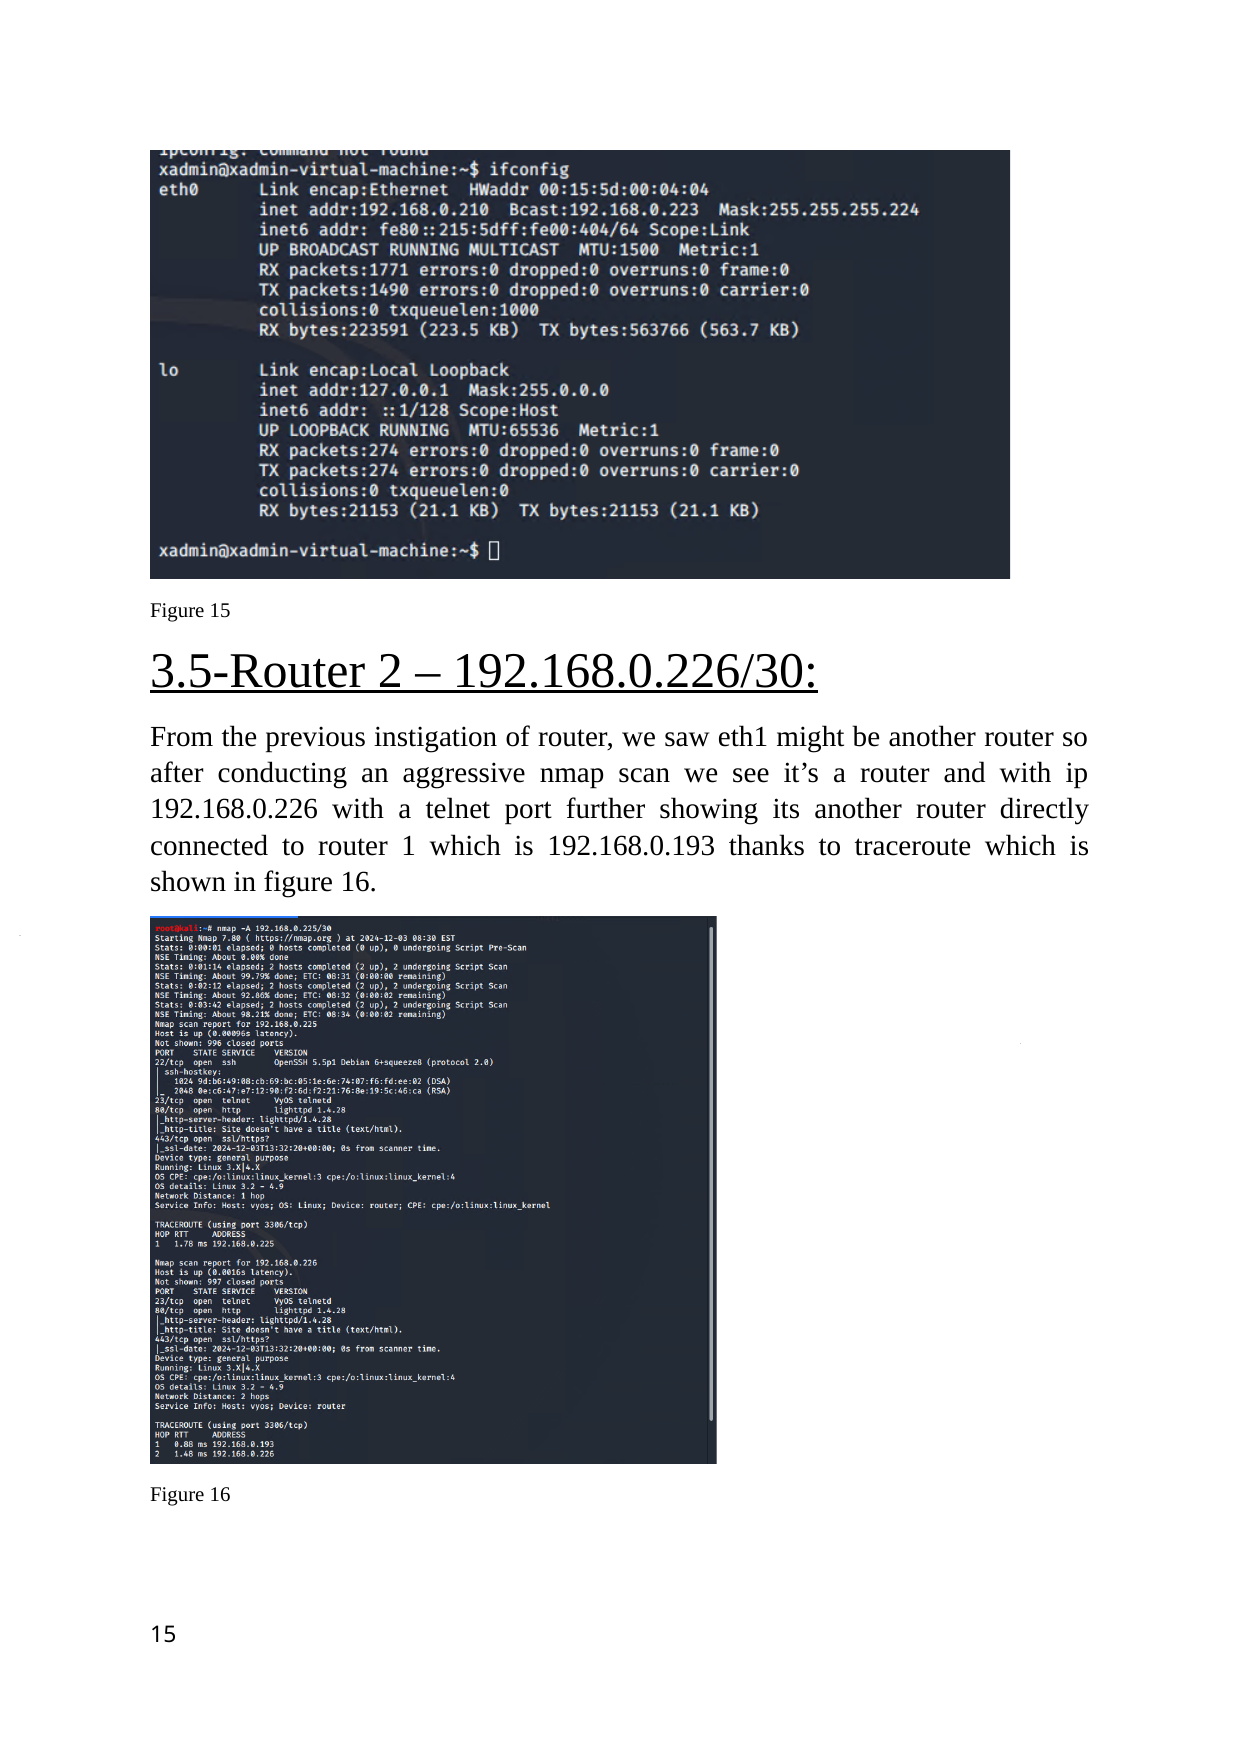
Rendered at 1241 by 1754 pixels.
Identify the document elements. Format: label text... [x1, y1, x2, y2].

text 3.5-Router 2 – 192.168.0.226/30: [150, 641, 1090, 698]
text Figure 15 [150, 598, 1090, 622]
text From the previous instigation of router, we saw eth1 might be another router so after conducting an aggressive nmap scan we see it’s a router and with ip 192.168.0.226 with a telnet port further showing its another router directly connected to router 1 which is 192.168.0.193 thanks to traceroute which is shown in figure 16. [150, 719, 1090, 897]
picture [150, 916, 717, 1464]
picture [150, 150, 1011, 579]
text Figure 16 [150, 1482, 1090, 1506]
